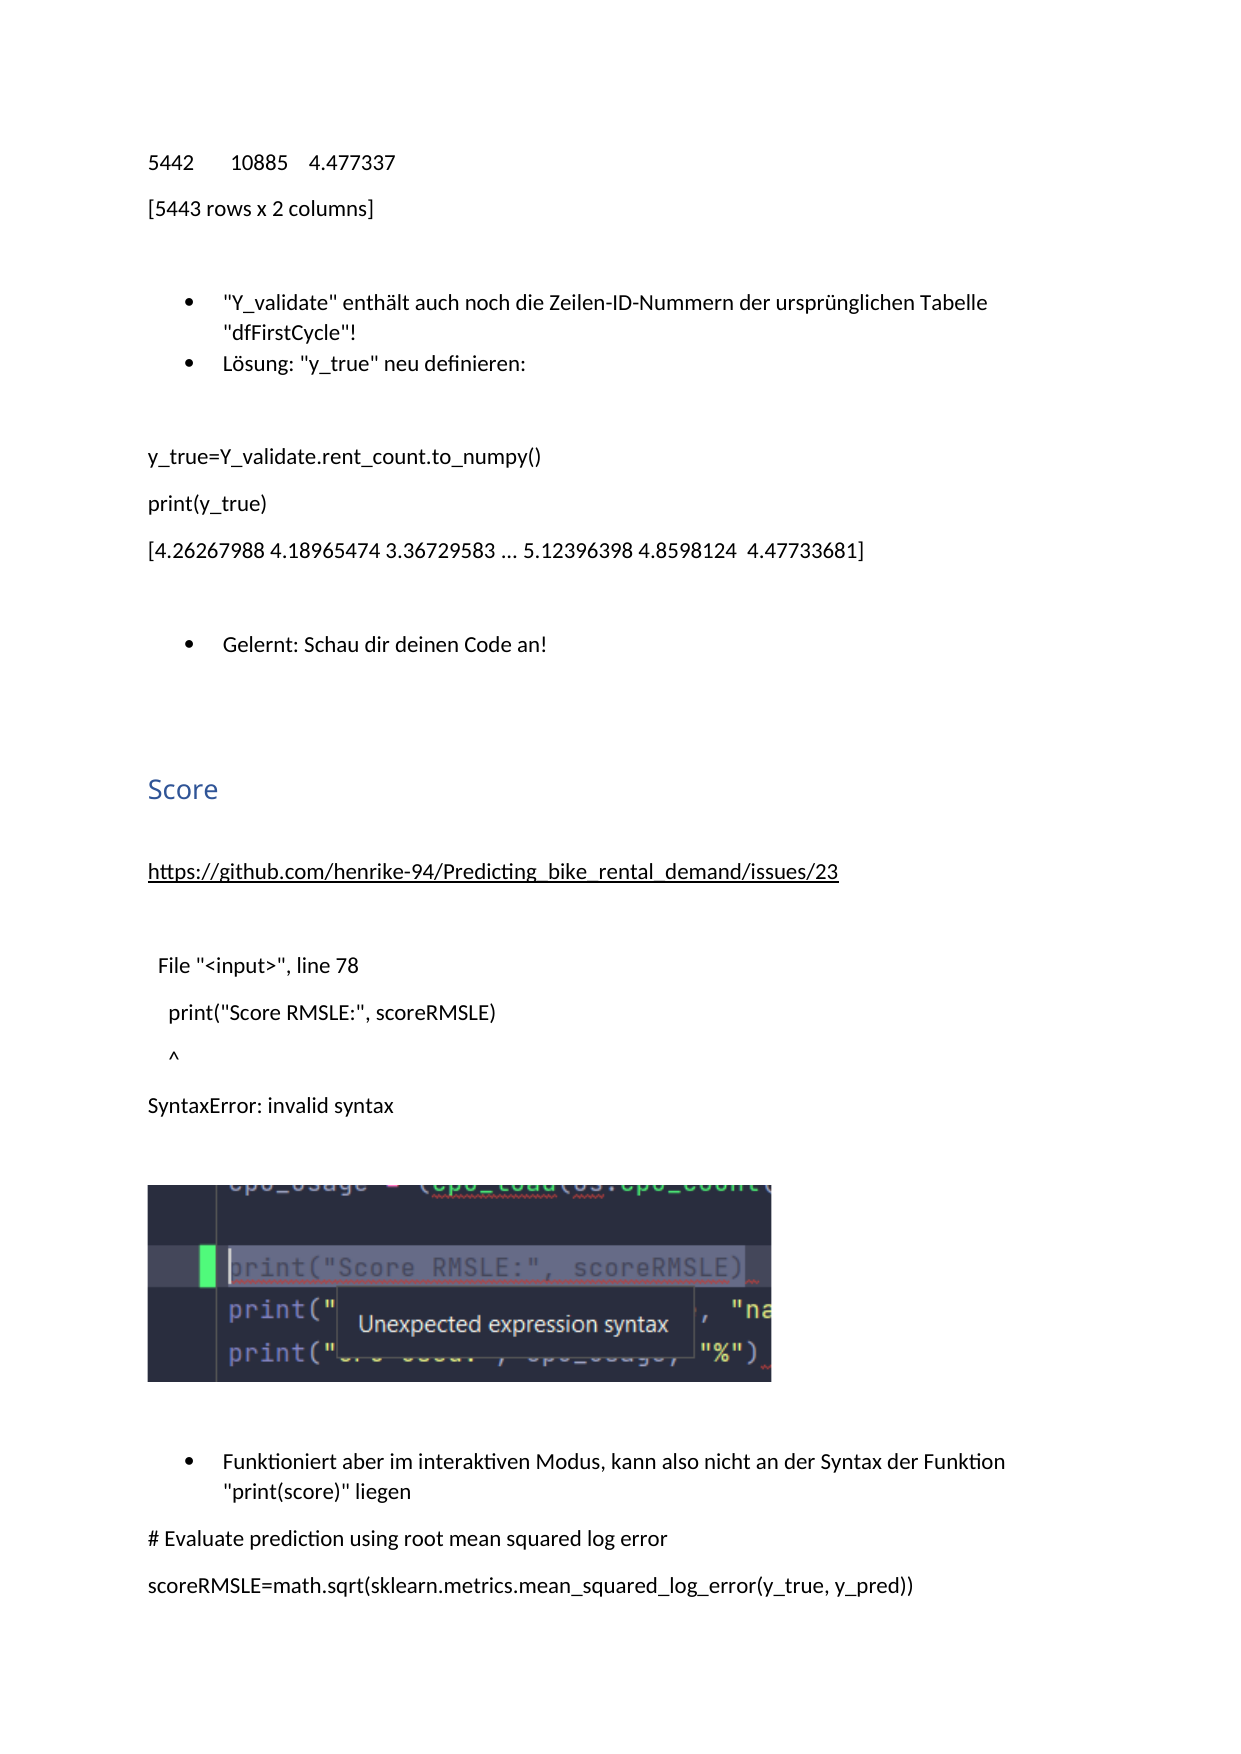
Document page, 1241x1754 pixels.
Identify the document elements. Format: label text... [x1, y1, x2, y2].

subtitle Score [148, 771, 1093, 807]
text scoreRMSLE=math.sqrt(sklearn.metrics.mean_squared_log_error(y_true, y_pred)) [148, 1571, 1093, 1599]
list Gelernt: Schau dir deinen Code an! [185, 630, 1093, 658]
text ^ [148, 1045, 1093, 1073]
text print("Score RMSLE:", scoreRMSLE) [148, 998, 1093, 1026]
text 5442 10885 4.477337 [148, 148, 1093, 176]
list "Y_validate" enthält auch noch die Zeilen-ID-Nummern der ursprünglichen Tabelle "dfFirstCycle"! [185, 288, 1093, 346]
text SyntaxError: invalid syntax [148, 1092, 1093, 1119]
text # Evaluate prediction using root mean squared log error [148, 1524, 1093, 1552]
text [4.26267988 4.18965474 3.36729583 ... 5.12396398 4.8598124 4.47733681] [148, 536, 1093, 564]
text https://github.com/henrike-94/Predicting_bike_rental_demand/issues/23 [148, 857, 1093, 885]
picture [147, 1185, 772, 1382]
text [5443 rows x 2 columns] [148, 194, 1093, 222]
text y_true=Y_validate.rent_count.to_numpy() [148, 442, 1093, 470]
list Funktioniert aber im interaktiven Modus, kann also nicht an der Syntax der Funktion "print(score)" liegen [185, 1447, 1093, 1506]
list Lösung: "y_true" neu definieren: [185, 349, 1093, 377]
text File "<input>", line 78 [148, 951, 1093, 979]
text print(y_true) [148, 489, 1093, 517]
